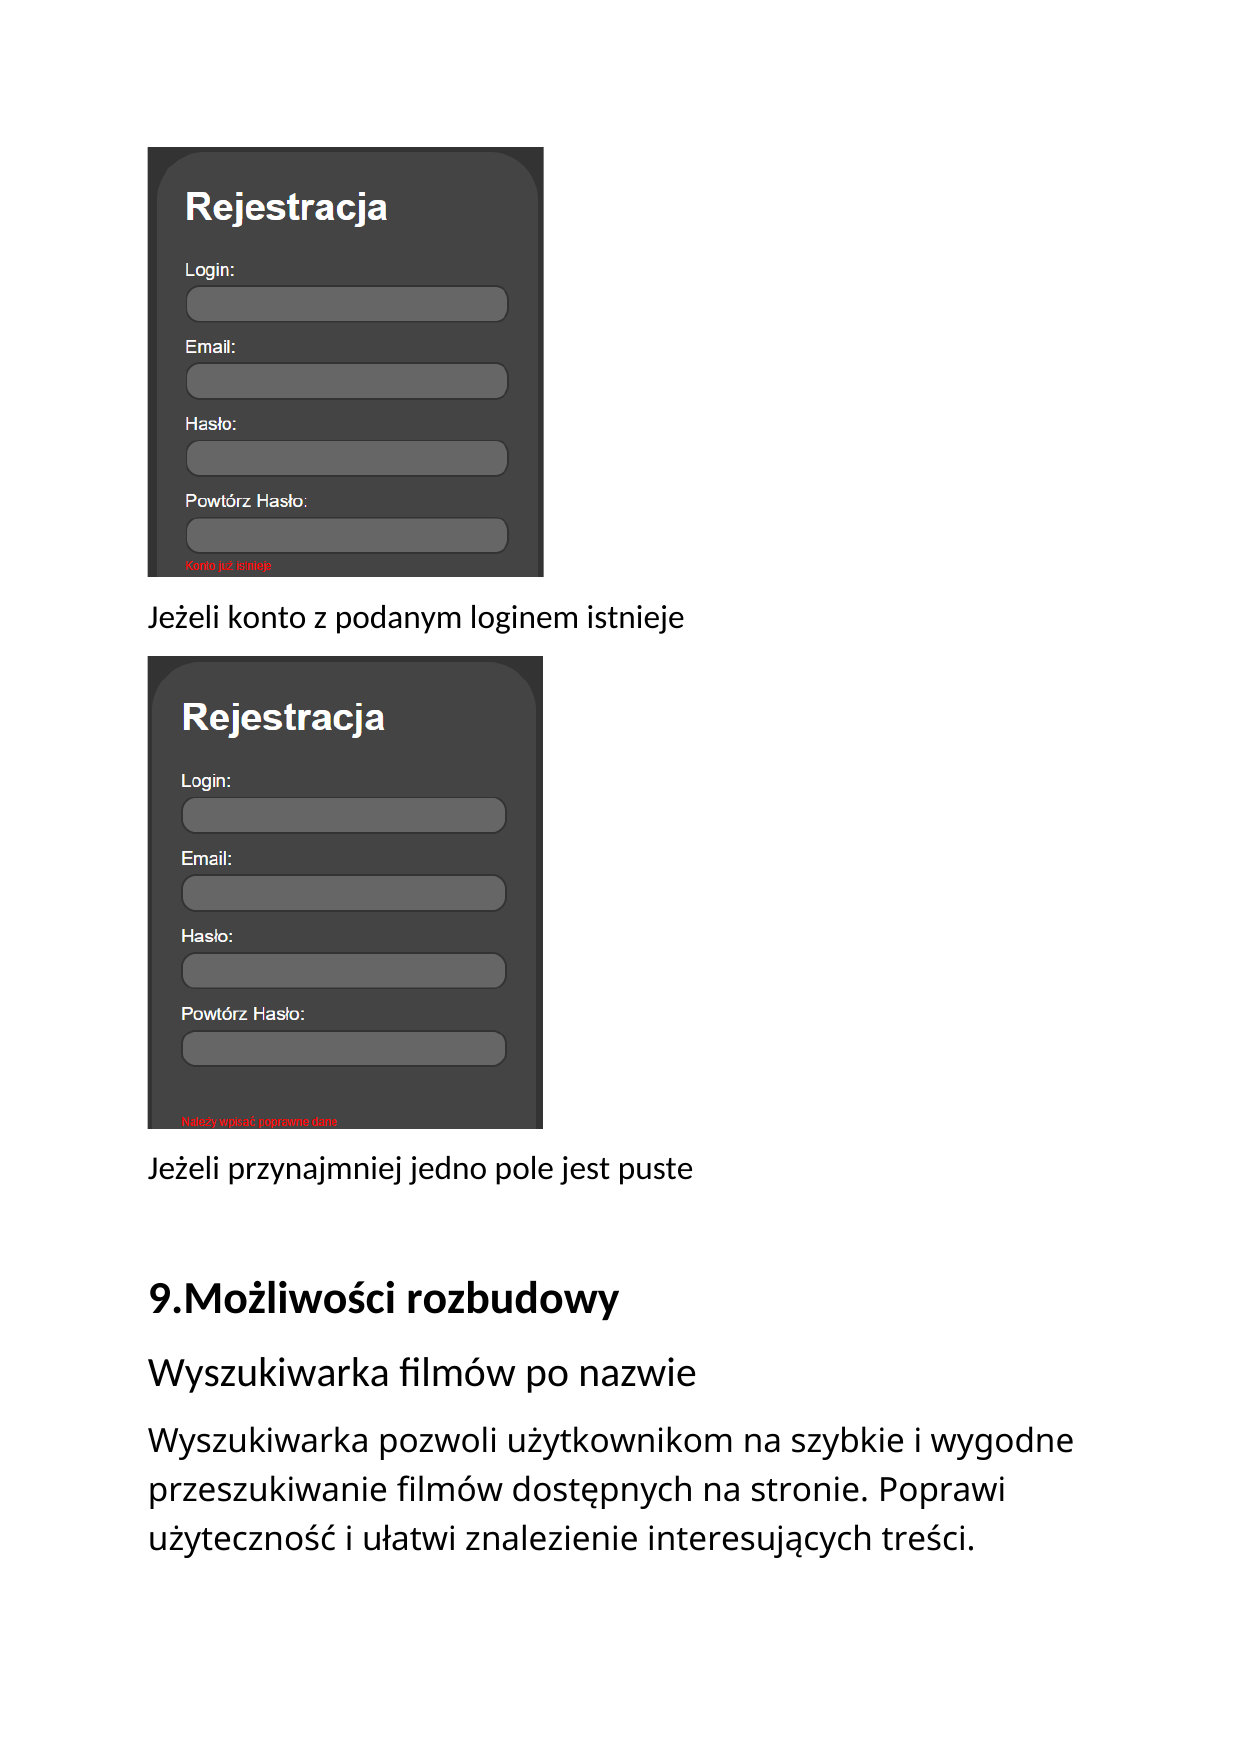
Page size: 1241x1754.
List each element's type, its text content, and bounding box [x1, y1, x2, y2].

text Jeżeli przynajmniej jedno pole jest puste [148, 1147, 1093, 1188]
text Wyszukiwarka filmów po nazwie [148, 1346, 1093, 1396]
text Jeżeli konto z podanym loginem istnieje [148, 596, 1093, 637]
text Wyszukiwarka pozwoli użytkownikom na szybkie i wygodne przeszukiwanie filmów dostępnych na stronie. Poprawi użyteczność i ułatwi znalezienie interesujących treści. [148, 1417, 1093, 1561]
picture [147, 656, 543, 1129]
text 9.Możliwości rozbudowy [148, 1269, 1093, 1324]
picture [147, 147, 544, 577]
